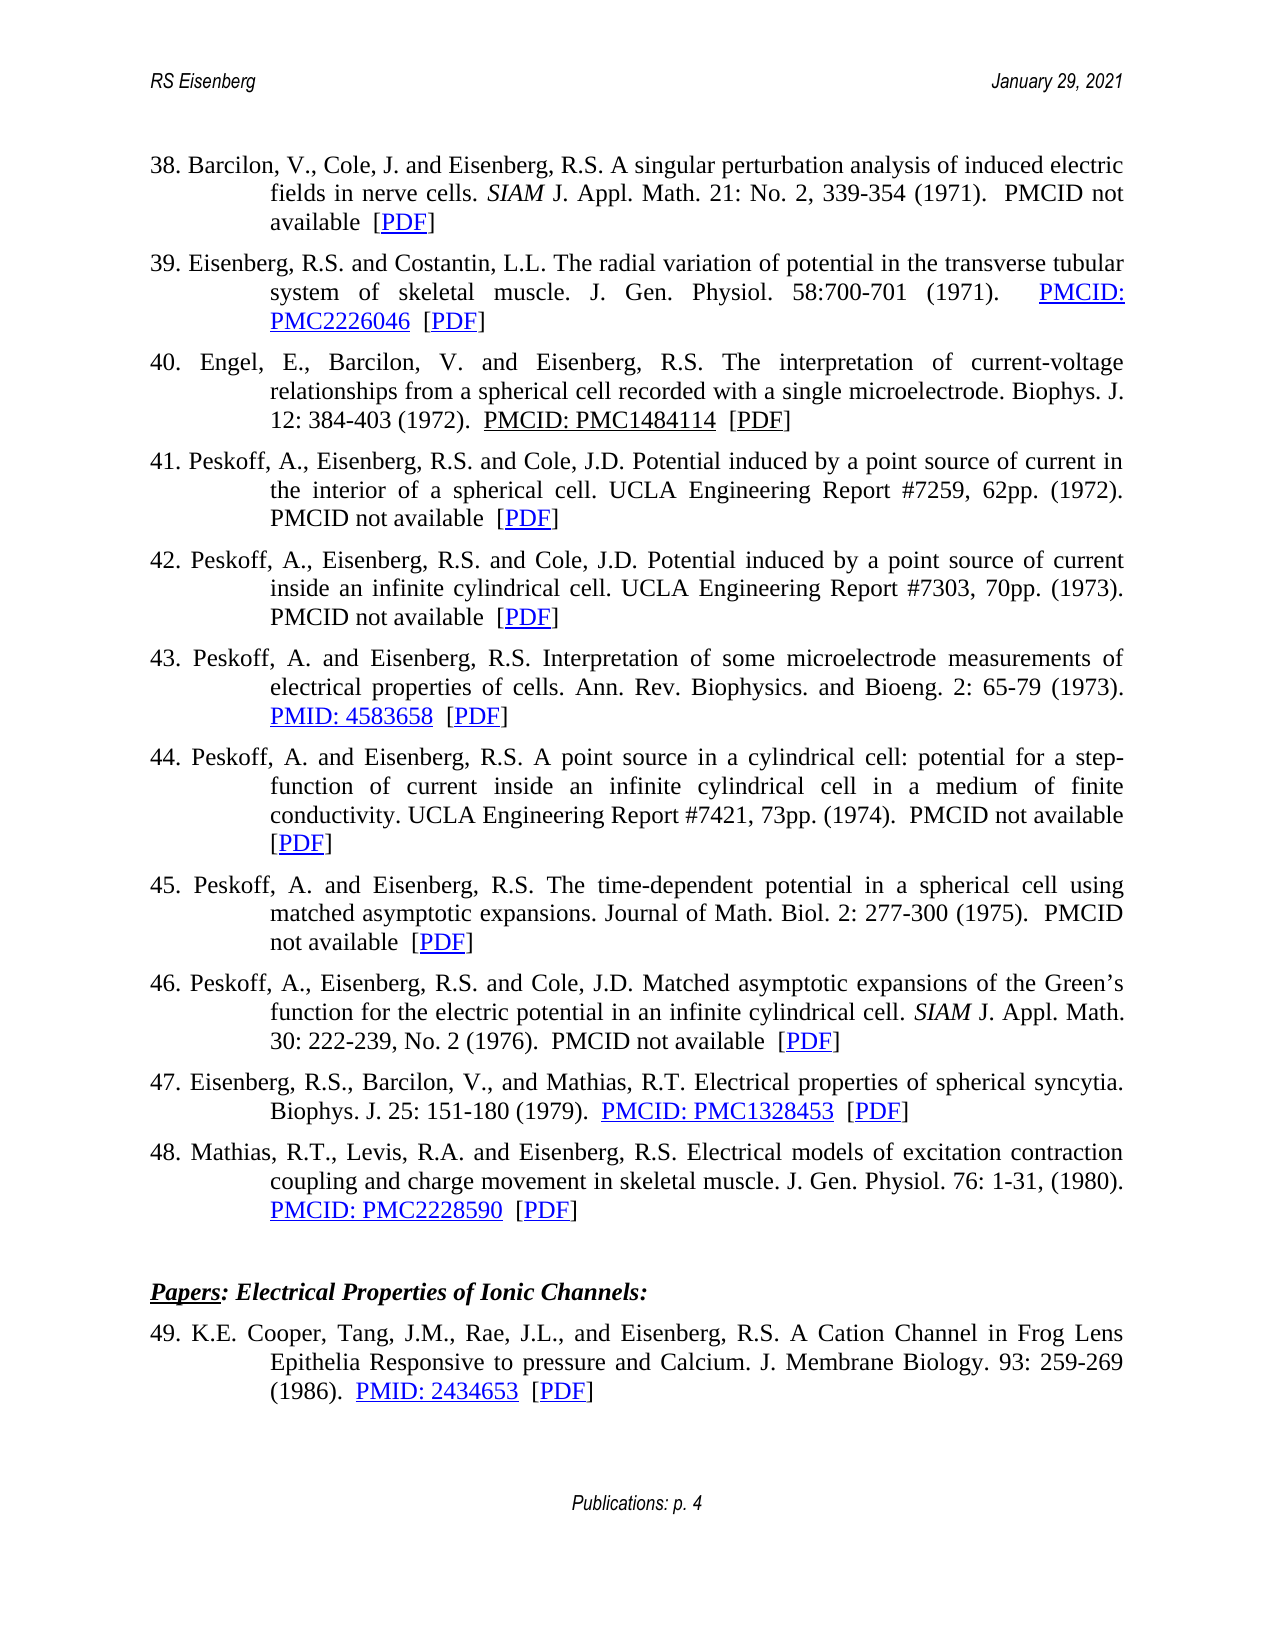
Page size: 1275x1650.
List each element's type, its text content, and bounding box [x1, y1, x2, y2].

text 48. Mathias, R.T., Levis, R.A. and Eisenberg, R.S. Electrical models of excitation contraction coupling and charge movement in skeletal muscle. J. Gen. Physiol. 76: 1-31, (1980). PMCID: PMC2228590 [PDF] [150, 1137, 1125, 1223]
text 44. Peskoff, A. and Eisenberg, R.S. A point source in a cylindrical cell: potential for a step-function of current inside an infinite cylindrical cell in a medium of finite conductivity. UCLA Engineering Report #7421, 73pp. (1974). PMCID not available [PDF] [150, 742, 1125, 857]
text 39. Eisenberg, R.S. and Costantin, L.L. The radial variation of potential in the transverse tubular system of skeletal muscle. J. Gen. Physiol. 58:700-701 (1971). PMCID: PMC2226046 [PDF] [150, 248, 1125, 335]
text 42. Peskoff, A., Eisenberg, R.S. and Cole, J.D. Potential induced by a point source of current inside an infinite cylindrical cell. UCLA Engineering Report #7303, 70pp. (1973). PMCID not available [PDF] [150, 545, 1125, 631]
text 45. Peskoff, A. and Eisenberg, R.S. The time-dependent potential in a spherical cell using matched asymptotic expansions. Journal of Math. Biol. 2: 277-300 (1975). PMCID not available [PDF] [150, 870, 1125, 956]
text 38. Barcilon, V., Cole, J. and Eisenberg, R.S. A singular perturbation analysis of induced electric fields in nerve cells. SIAM J. Appl. Math. 21: No. 2, 339-354 (1971). PMCID not available [PDF] [150, 150, 1125, 236]
text Papers: Electrical Properties of Ionic Channels: [150, 1277, 1125, 1306]
text 40. Engel, E., Barcilon, V. and Eisenberg, R.S. The interpretation of current-voltage relationships from a spherical cell recorded with a single microelectrode. Biophys. J. 12: 384-403 (1972). PMCID: PMC1484114 [PDF] [150, 347, 1125, 433]
text 49. K.E. Cooper, Tang, J.M., Rae, J.L., and Eisenberg, R.S. A Cation Channel in Frog Lens Epithelia Responsive to pressure and Calcium. J. Membrane Biology. 93: 259-269 (1986). PMID: 2434653 [PDF] [150, 1318, 1125, 1405]
text 41. Peskoff, A., Eisenberg, R.S. and Cole, J.D. Potential induced by a point source of current in the interior of a spherical cell. UCLA Engineering Report #7259, 62pp. (1972). PMCID not available [PDF] [150, 446, 1125, 532]
text 46. Peskoff, A., Eisenberg, R.S. and Cole, J.D. Matched asymptotic expansions of the Green’s function for the electric potential in an infinite cylindrical cell. SIAM J. Appl. Math. 30: 222-239, No. 2 (1976). PMCID not available [PDF] [150, 968, 1125, 1055]
text 47. Eisenberg, R.S., Barcilon, V., and Mathias, R.T. Electrical properties of spherical syncytia. Biophys. J. 25: 151-180 (1979). PMCID: PMC1328453 [PDF] [150, 1067, 1125, 1125]
text 43. Peskoff, A. and Eisenberg, R.S. Interpretation of some microelectrode measurements of electrical properties of cells. Ann. Rev. Biophysics. and Bioeng. 2: 65-79 (1973). PMID: 4583658 [PDF] [150, 643, 1125, 730]
